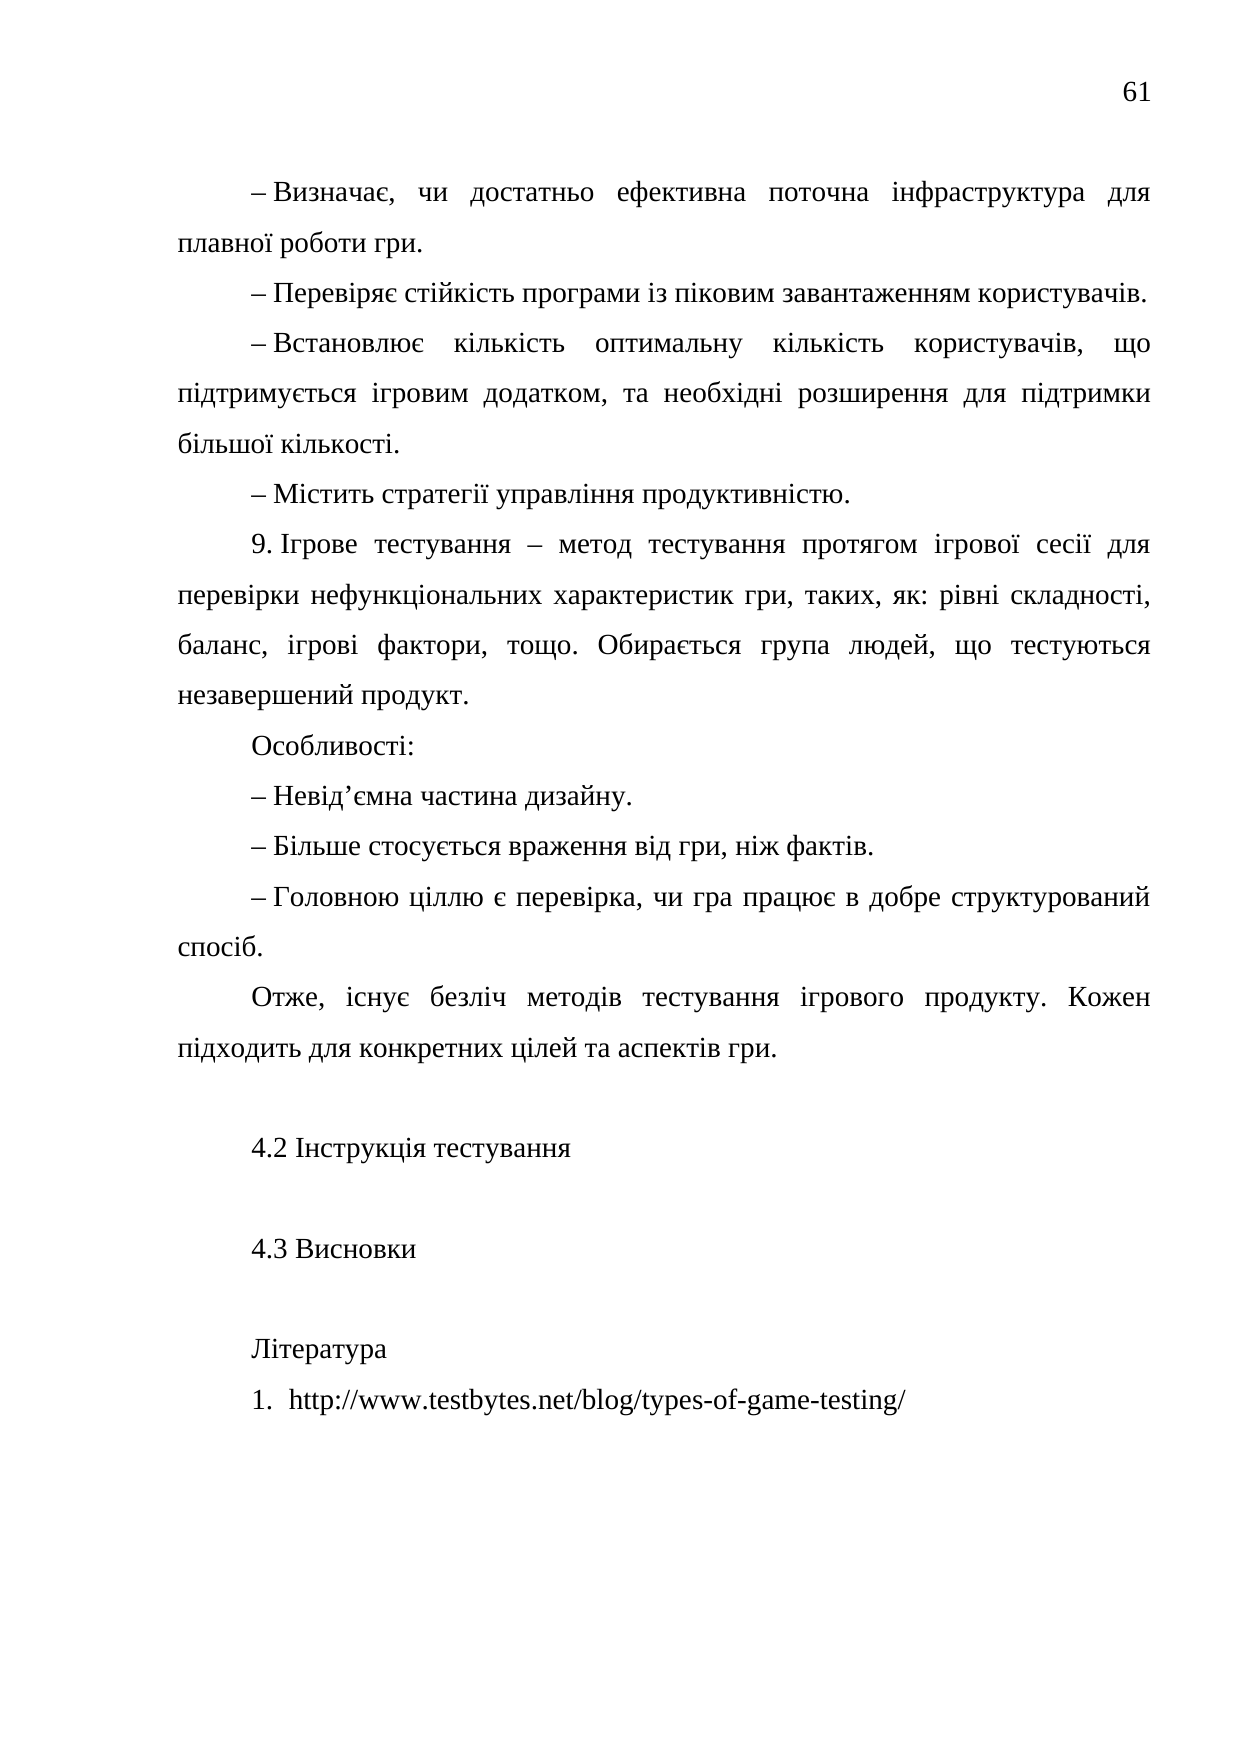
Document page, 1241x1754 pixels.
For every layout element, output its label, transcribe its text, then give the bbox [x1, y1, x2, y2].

list http://www.testbytes.net/blog/types-of-game-testing/ [251, 1382, 1152, 1415]
subtitle 4.2 Інструкція тестування [177, 1130, 1152, 1164]
list Більше стосується враження від гри, ніж фактів. [177, 828, 1152, 862]
list Перевіряє стійкість програми із піковим завантаженням користувачів. [177, 275, 1152, 308]
list Містить стратегії управління продуктивністю. [177, 476, 1152, 510]
list Визначає, чи достатньо ефективна поточна інфраструктура для плавної роботи гри. [177, 174, 1152, 258]
list Невід’ємна частина дизайну. [177, 778, 1152, 812]
subtitle 4.3 Висновки [177, 1231, 1152, 1264]
list Встановлює кількість оптимальну кількість користувачів, що підтримується ігровим додатком, та необхідні розширення для підтримки більшої кількості. [177, 325, 1152, 459]
list Головною ціллю є перевірка, чи гра працює в добре структурований спосіб. [177, 879, 1152, 963]
text Отже, існує безліч методів тестування ігрового продукту. Кожен підходить для конкретних цілей та аспектів гри. [177, 979, 1152, 1063]
text Література [177, 1332, 1152, 1365]
text Особливості: [177, 728, 1152, 761]
list Ігрове тестування – метод тестування протягом ігрової сесії для перевірки нефункціональних характеристик гри, таких, як: рівні складності, баланс, ігрові фактори, тощо. Обирається група людей, що тестуються незавершений продукт. [177, 527, 1152, 711]
